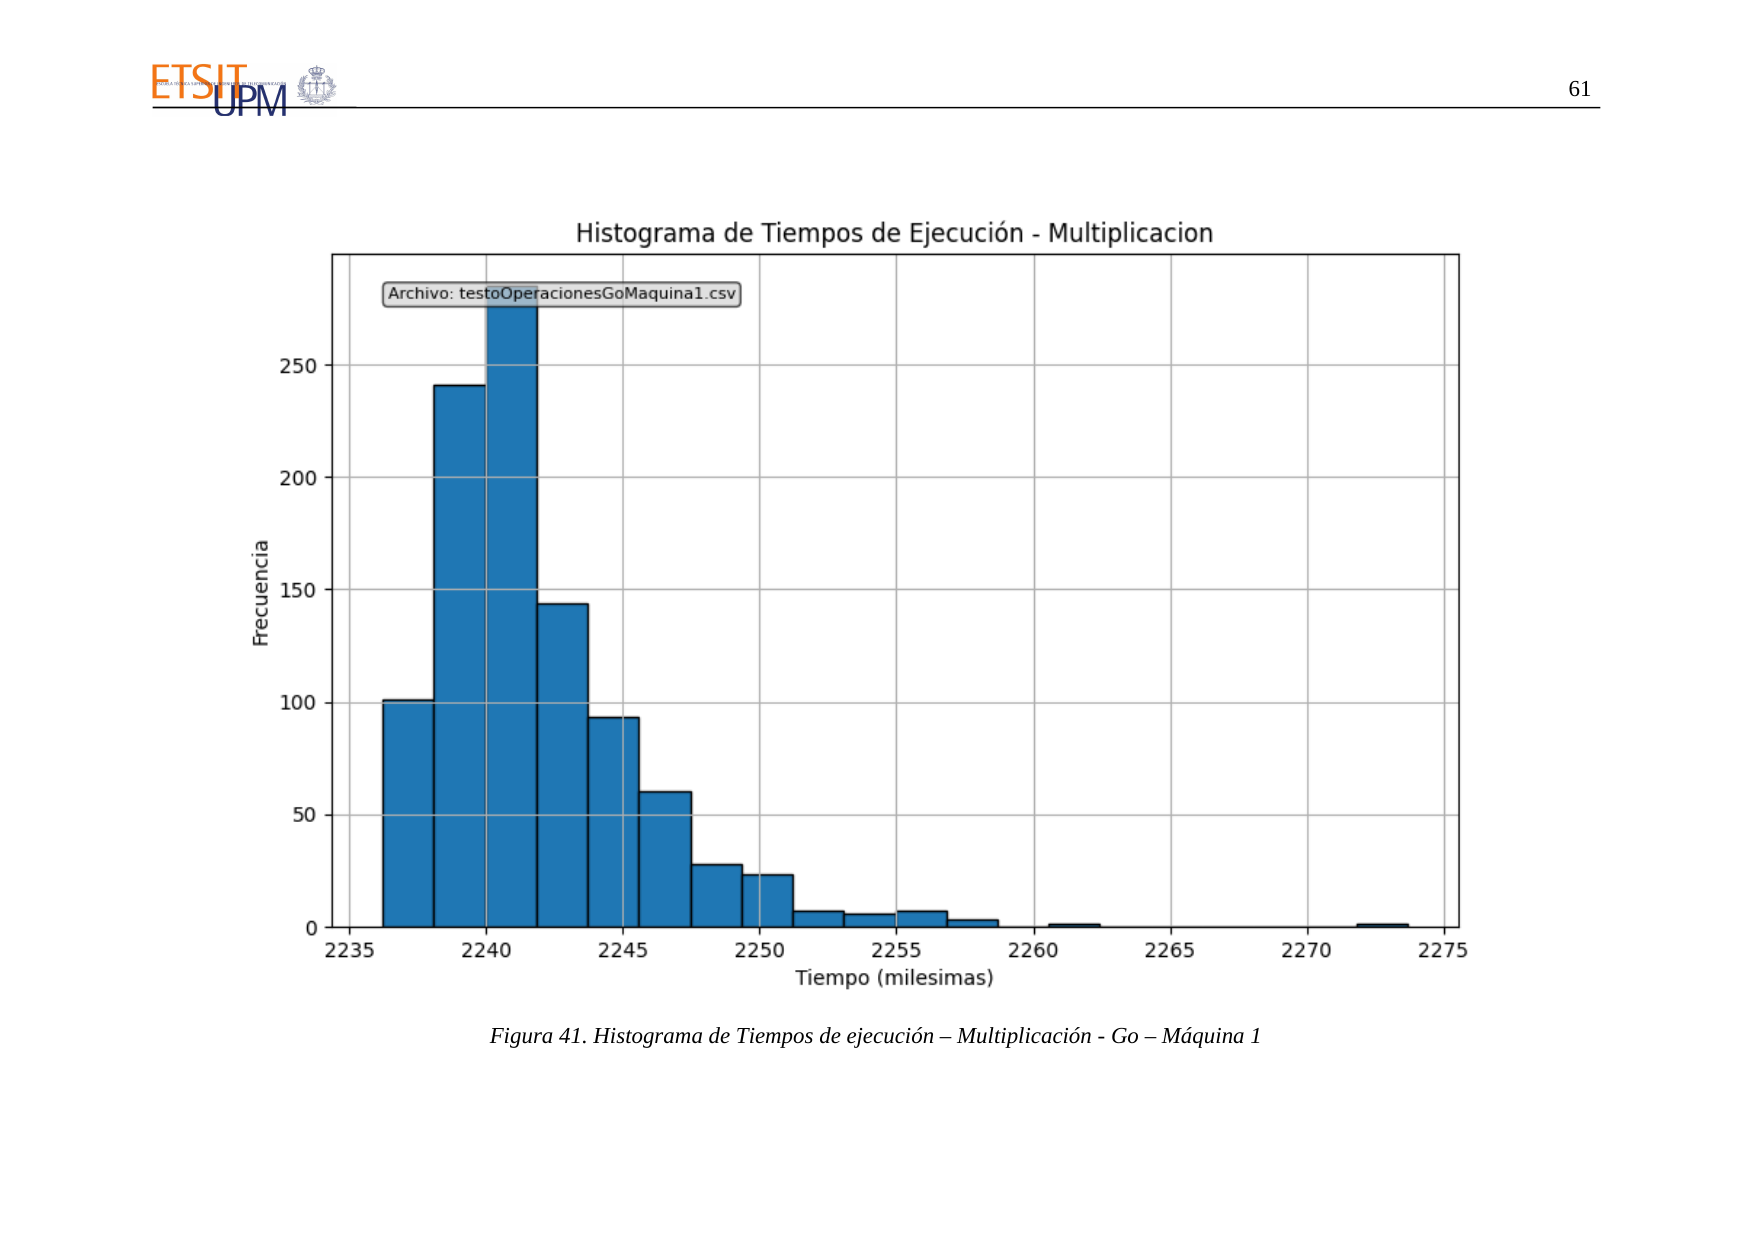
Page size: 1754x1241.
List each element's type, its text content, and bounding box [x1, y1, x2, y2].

picture [151, 63, 338, 117]
text Figura 41. Histograma de Tiempos de ejecución – Multiplicación - Go – Máquina 1 [150, 1023, 1604, 1049]
picture [150, 150, 1604, 1023]
